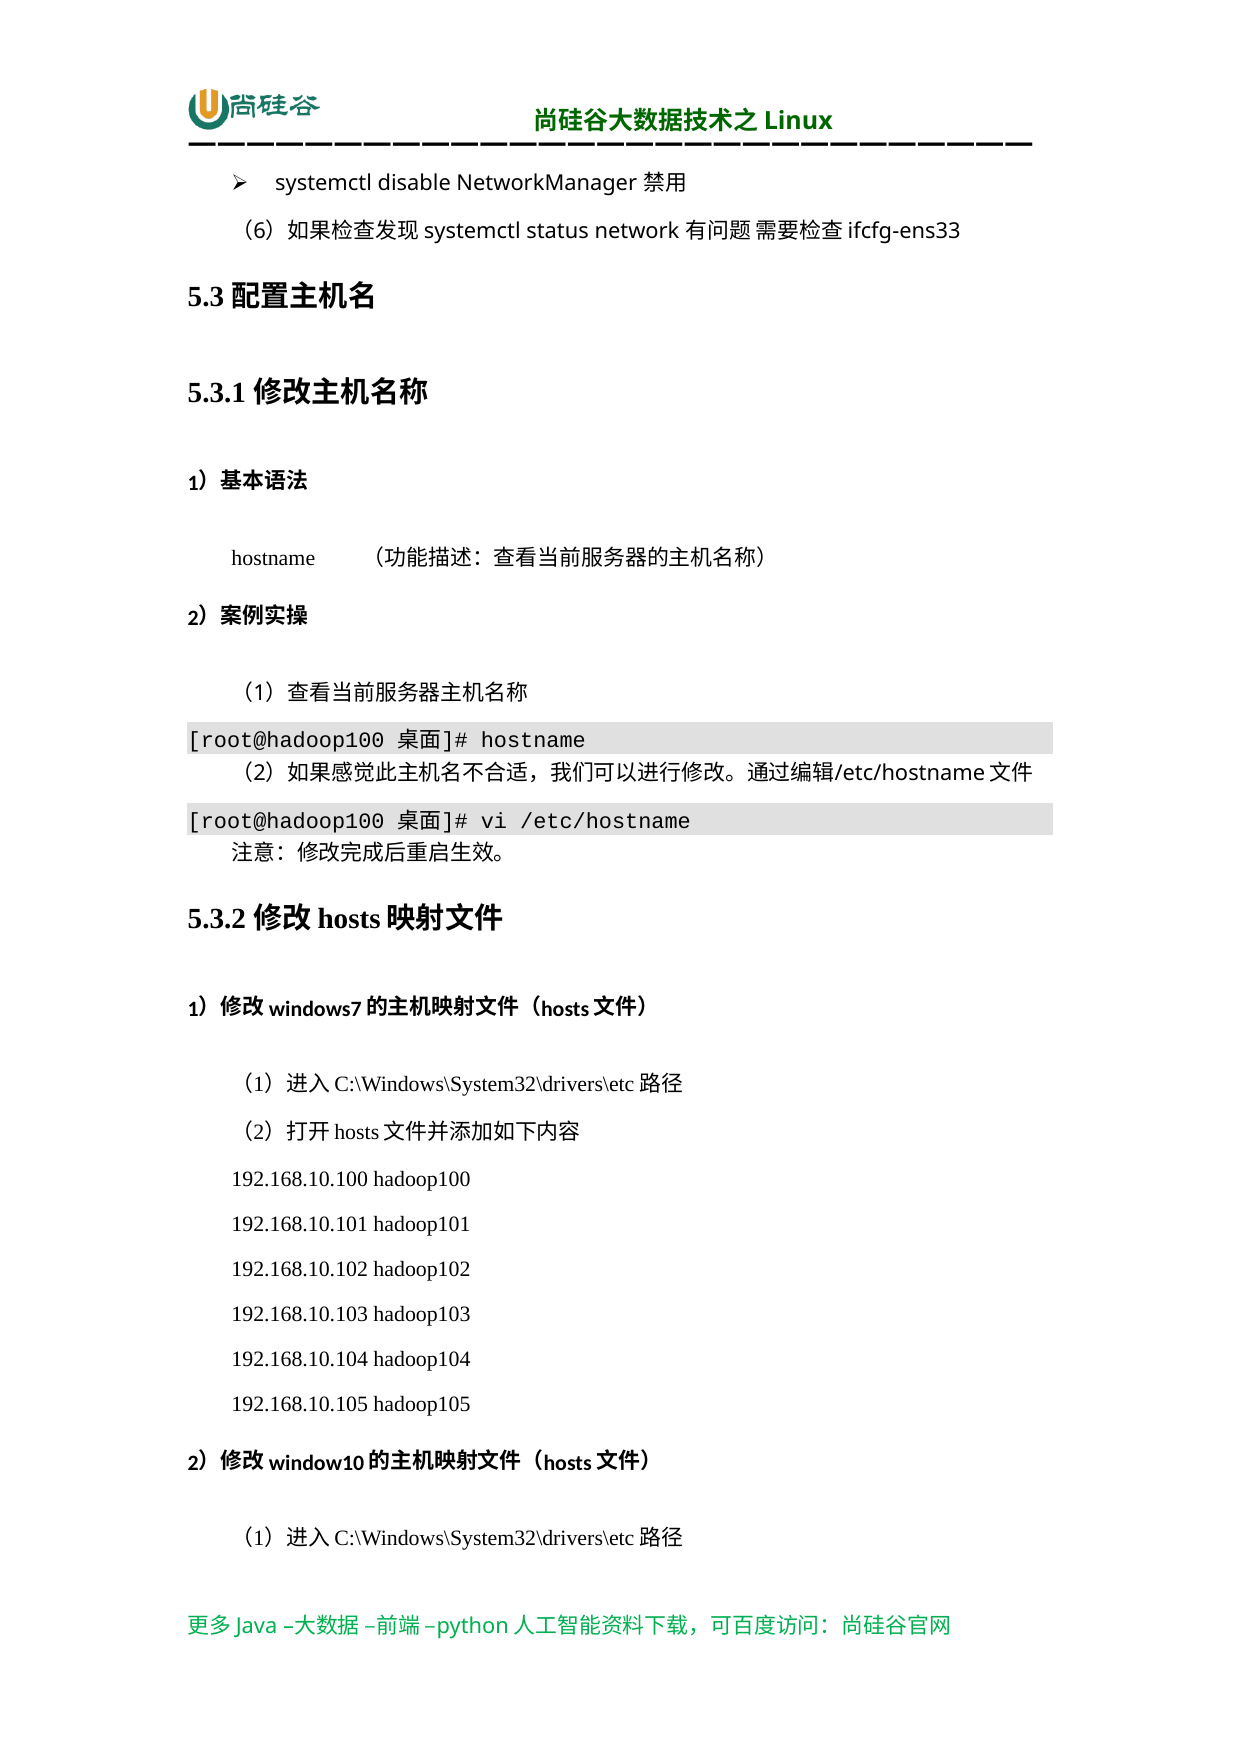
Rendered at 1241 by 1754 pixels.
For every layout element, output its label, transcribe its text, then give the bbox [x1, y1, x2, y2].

subtitle 5.3.2 修改hosts映射文件 [187, 883, 1053, 948]
picture [187, 88, 320, 130]
text 2）修改window10的主机映射文件（hosts文件） [187, 1433, 1053, 1498]
text （1）进入C:\Windows\System32\drivers\etc路径 [187, 1519, 1053, 1552]
text 1）修改windows7的主机映射文件（hosts文件） [187, 978, 1053, 1043]
text 192.168.10.102 hadoop102 [231, 1252, 1053, 1285]
text 192.168.10.101 hadoop101 [187, 1207, 1053, 1239]
text [root@hadoop100 桌面]# hostname [187, 722, 1053, 754]
text （1）查看当前服务器主机名称 [187, 674, 1053, 707]
list systemctl disable NetworkManager 禁用 [231, 165, 1053, 197]
text 注意：修改完成后重启生效。 [187, 835, 1053, 867]
text （1）进入C:\Windows\System32\drivers\etc路径 [187, 1065, 1053, 1098]
text （2）打开hosts文件并添加如下内容 [187, 1114, 1053, 1146]
text hostname （功能描述：查看当前服务器的主机名称） [231, 539, 1053, 572]
text 192.168.10.100 hadoop100 [209, 1162, 1053, 1194]
text 192.168.10.104 hadoop104 [231, 1342, 1053, 1375]
subtitle 5.3 配置主机名 [187, 261, 1053, 326]
text 192.168.10.105 hadoop105 [231, 1387, 1053, 1420]
text 192.168.10.103 hadoop103 [231, 1297, 1053, 1330]
text （2）如果感觉此主机名不合适，我们可以进行修改。通过编辑/etc/hostname文件 [187, 754, 1053, 787]
text （6）如果检查发现 systemctl status network 有问题 需要检查ifcfg-ens33 [187, 213, 1053, 246]
subtitle 5.3.1 修改主机名称 [187, 357, 1053, 422]
text [root@hadoop100 桌面]# vi /etc/hostname [187, 803, 1053, 835]
text 1）基本语法 [187, 452, 1053, 517]
text 2）案例实操 [187, 587, 1053, 652]
